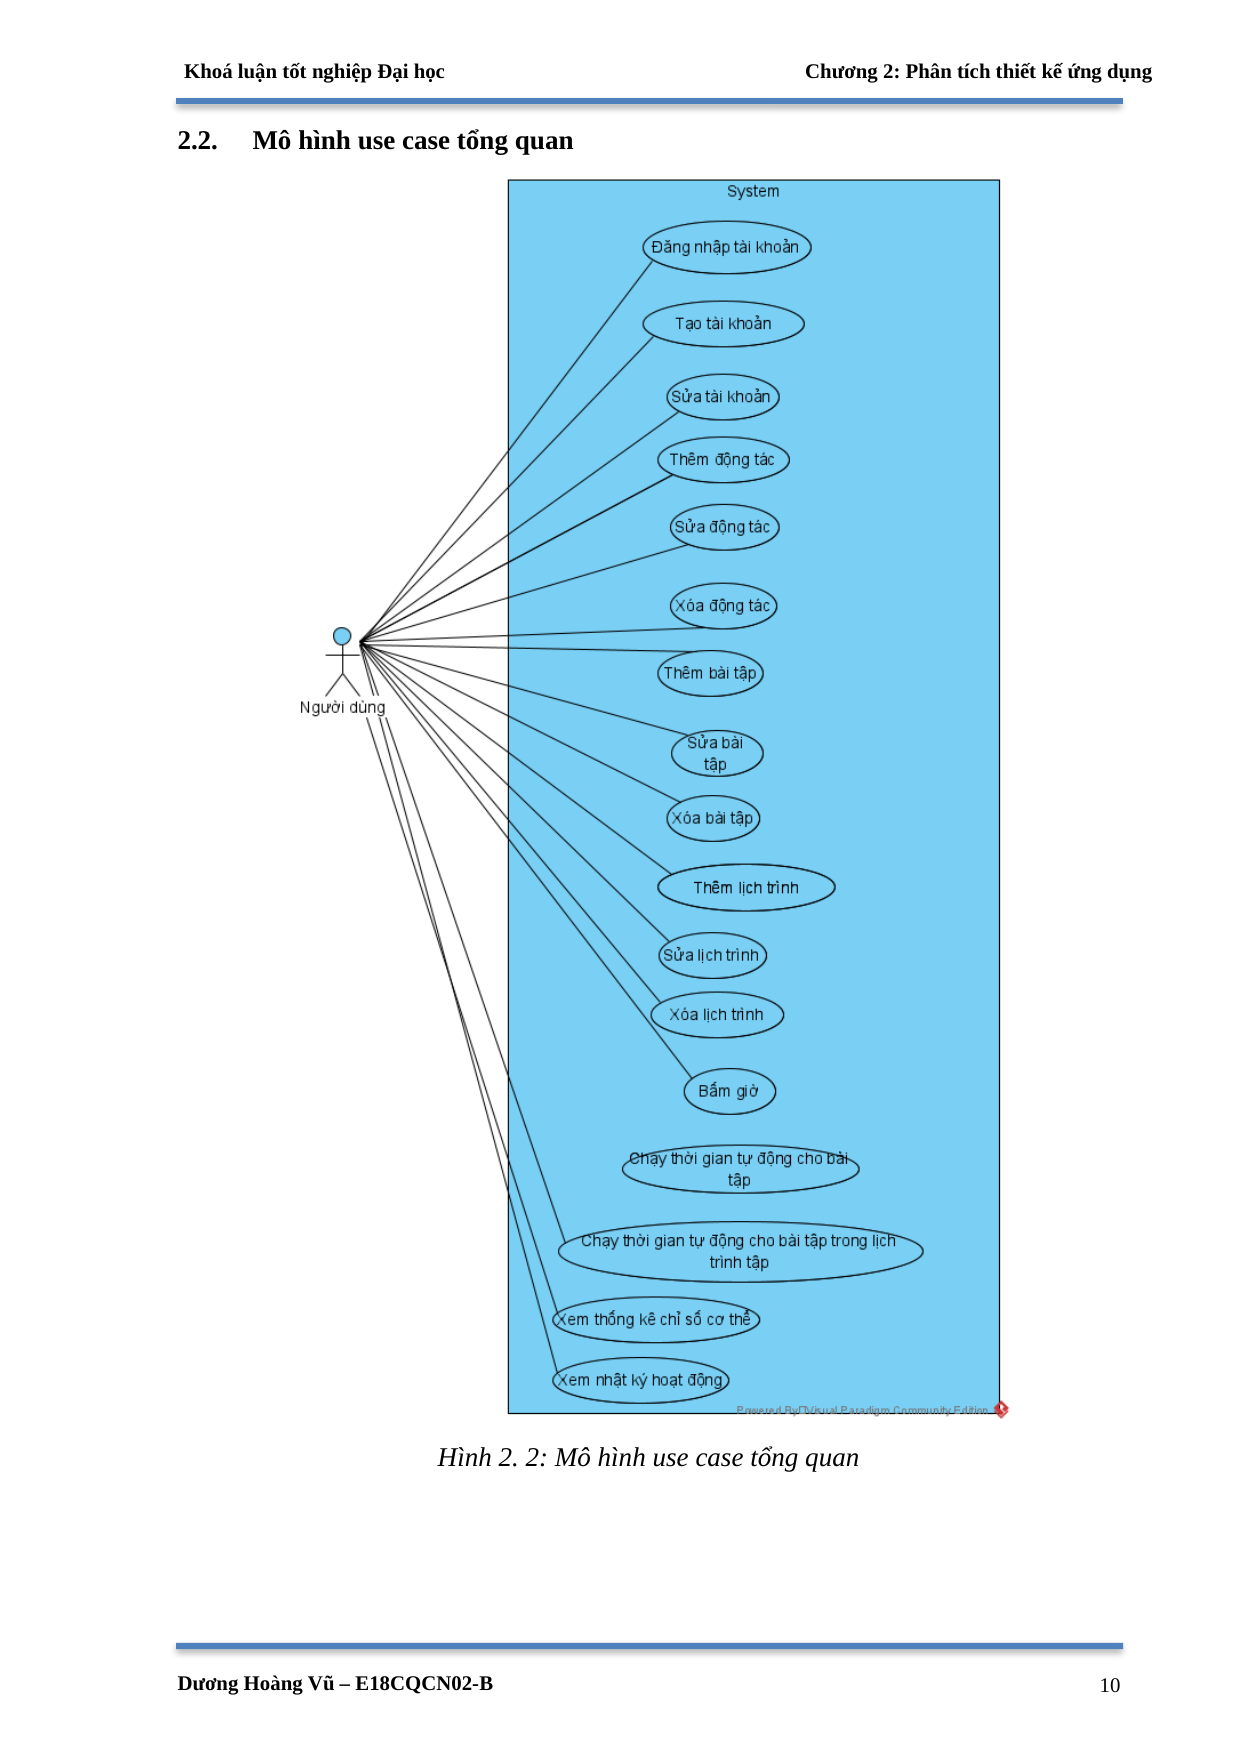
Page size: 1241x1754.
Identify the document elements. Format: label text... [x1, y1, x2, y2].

list Mô hình use case tổng quan [177, 124, 1122, 156]
picture [284, 167, 1015, 1429]
text Hình 2. 2: Mô hình use case tổng quan [177, 1441, 1122, 1472]
